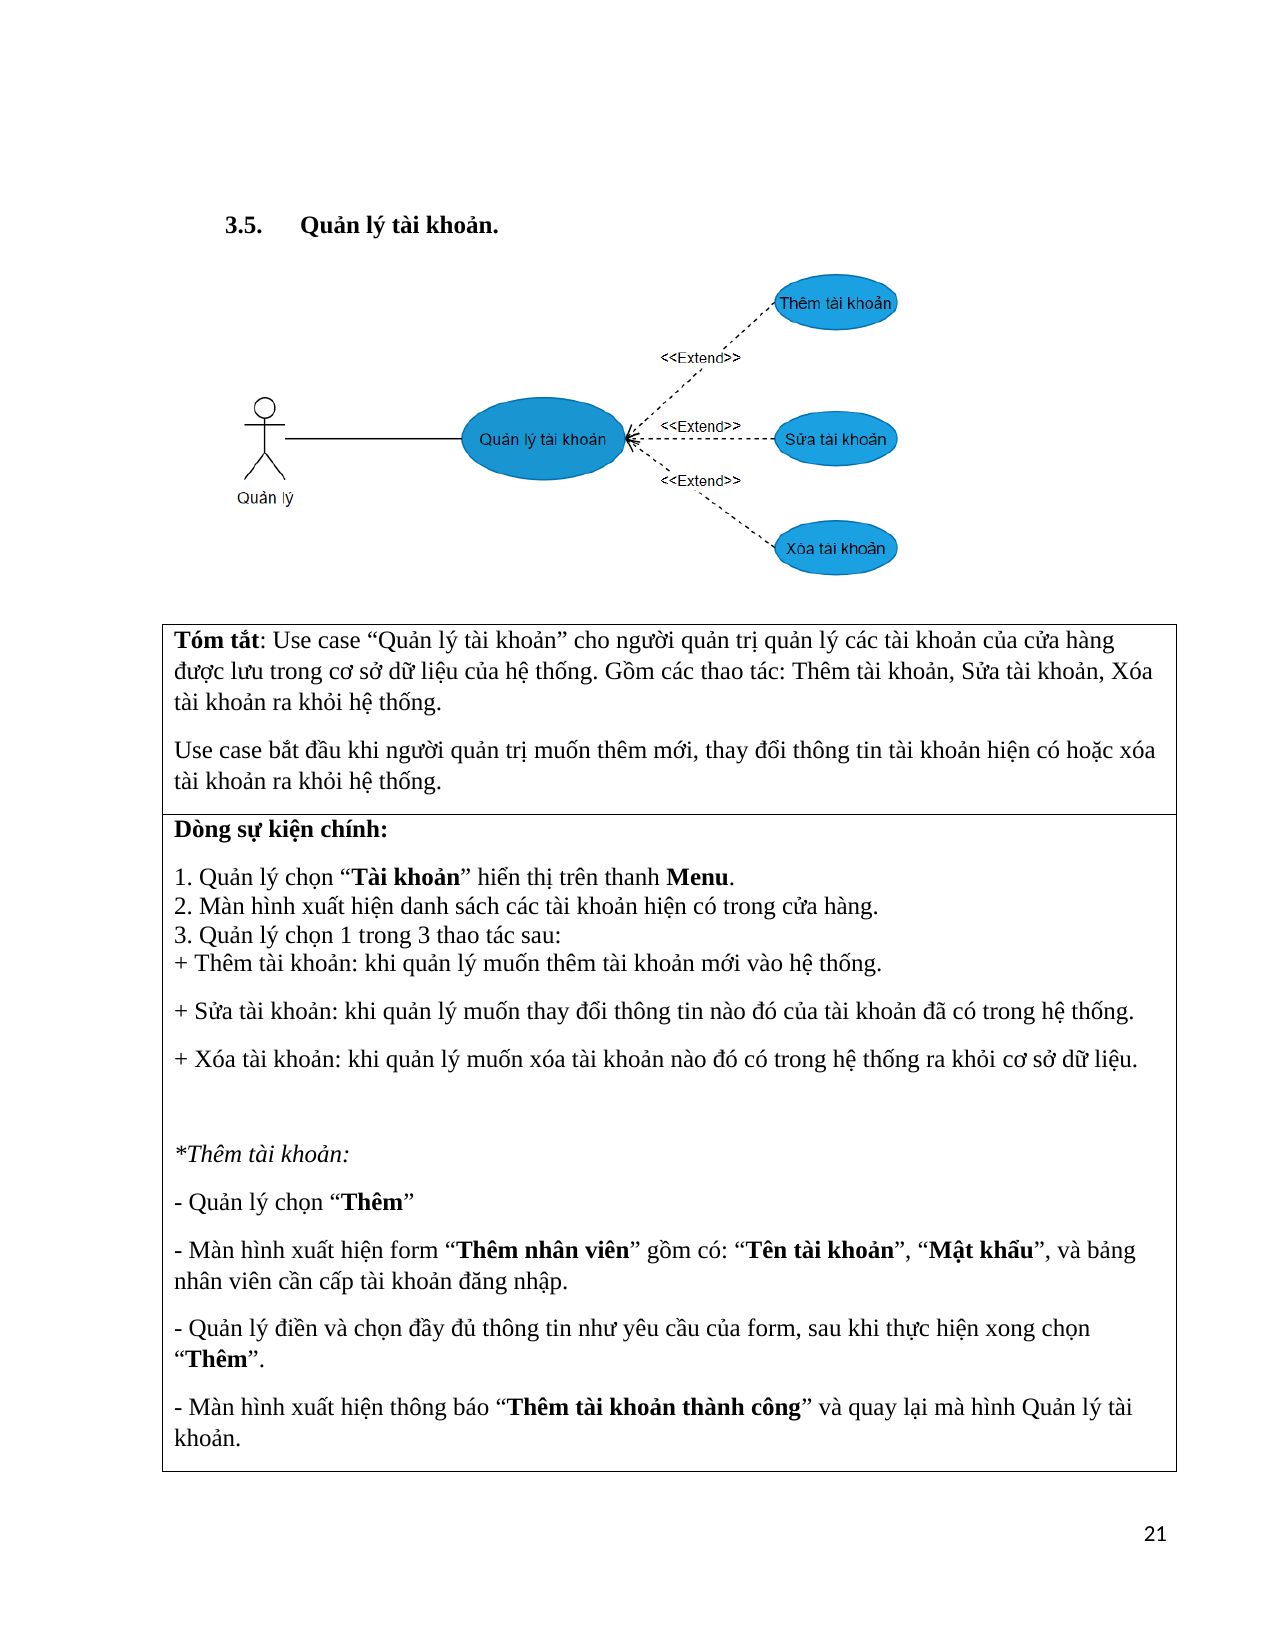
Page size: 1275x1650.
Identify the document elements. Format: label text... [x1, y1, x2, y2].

list Quản lý tài khoản. [225, 210, 1167, 238]
picture [225, 252, 906, 594]
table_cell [163, 815, 1176, 1471]
table_header Tóm tắt: Use case “Quản lý tài khoản” cho người quản trị quản lý các tài khoản của cửa hàng được lưu trong cơ sở dữ liệu của hệ thống. Gồm các thao tác: Thêm tài khoản, Sửa tài khoản, Xóa tài khoản ra khỏi hệ thống. Use case bắt đầu khi người quản trị muốn thêm mới, thay đổi thông tin tài khoản hiện có hoặc xóa tài khoản ra khỏi hệ thống. [163, 625, 1176, 813]
